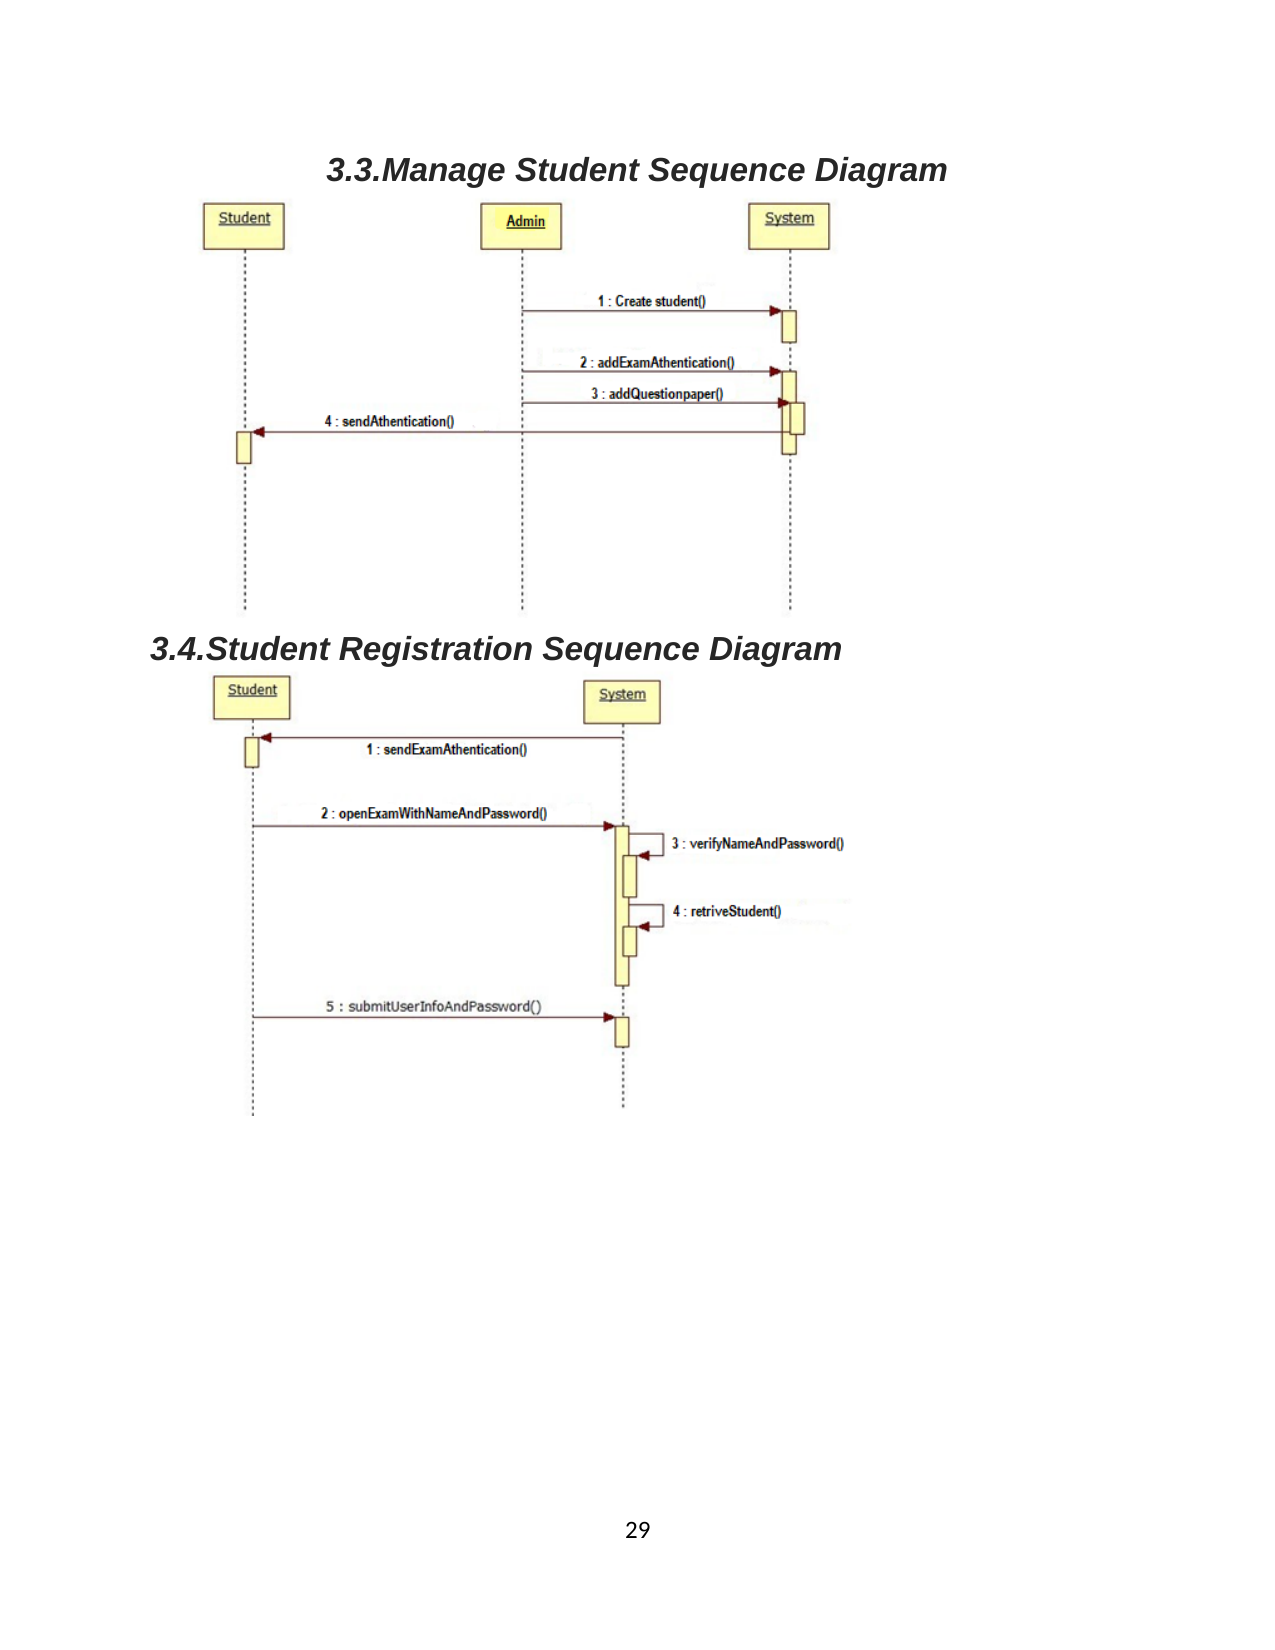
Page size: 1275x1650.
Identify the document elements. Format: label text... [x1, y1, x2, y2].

picture [200, 668, 855, 1116]
picture [195, 190, 842, 623]
subtitle 3.4.Student Registration Sequence Diagram [150, 628, 1125, 667]
subtitle 3.3.Manage Student Sequence Diagram [326, 150, 1125, 188]
